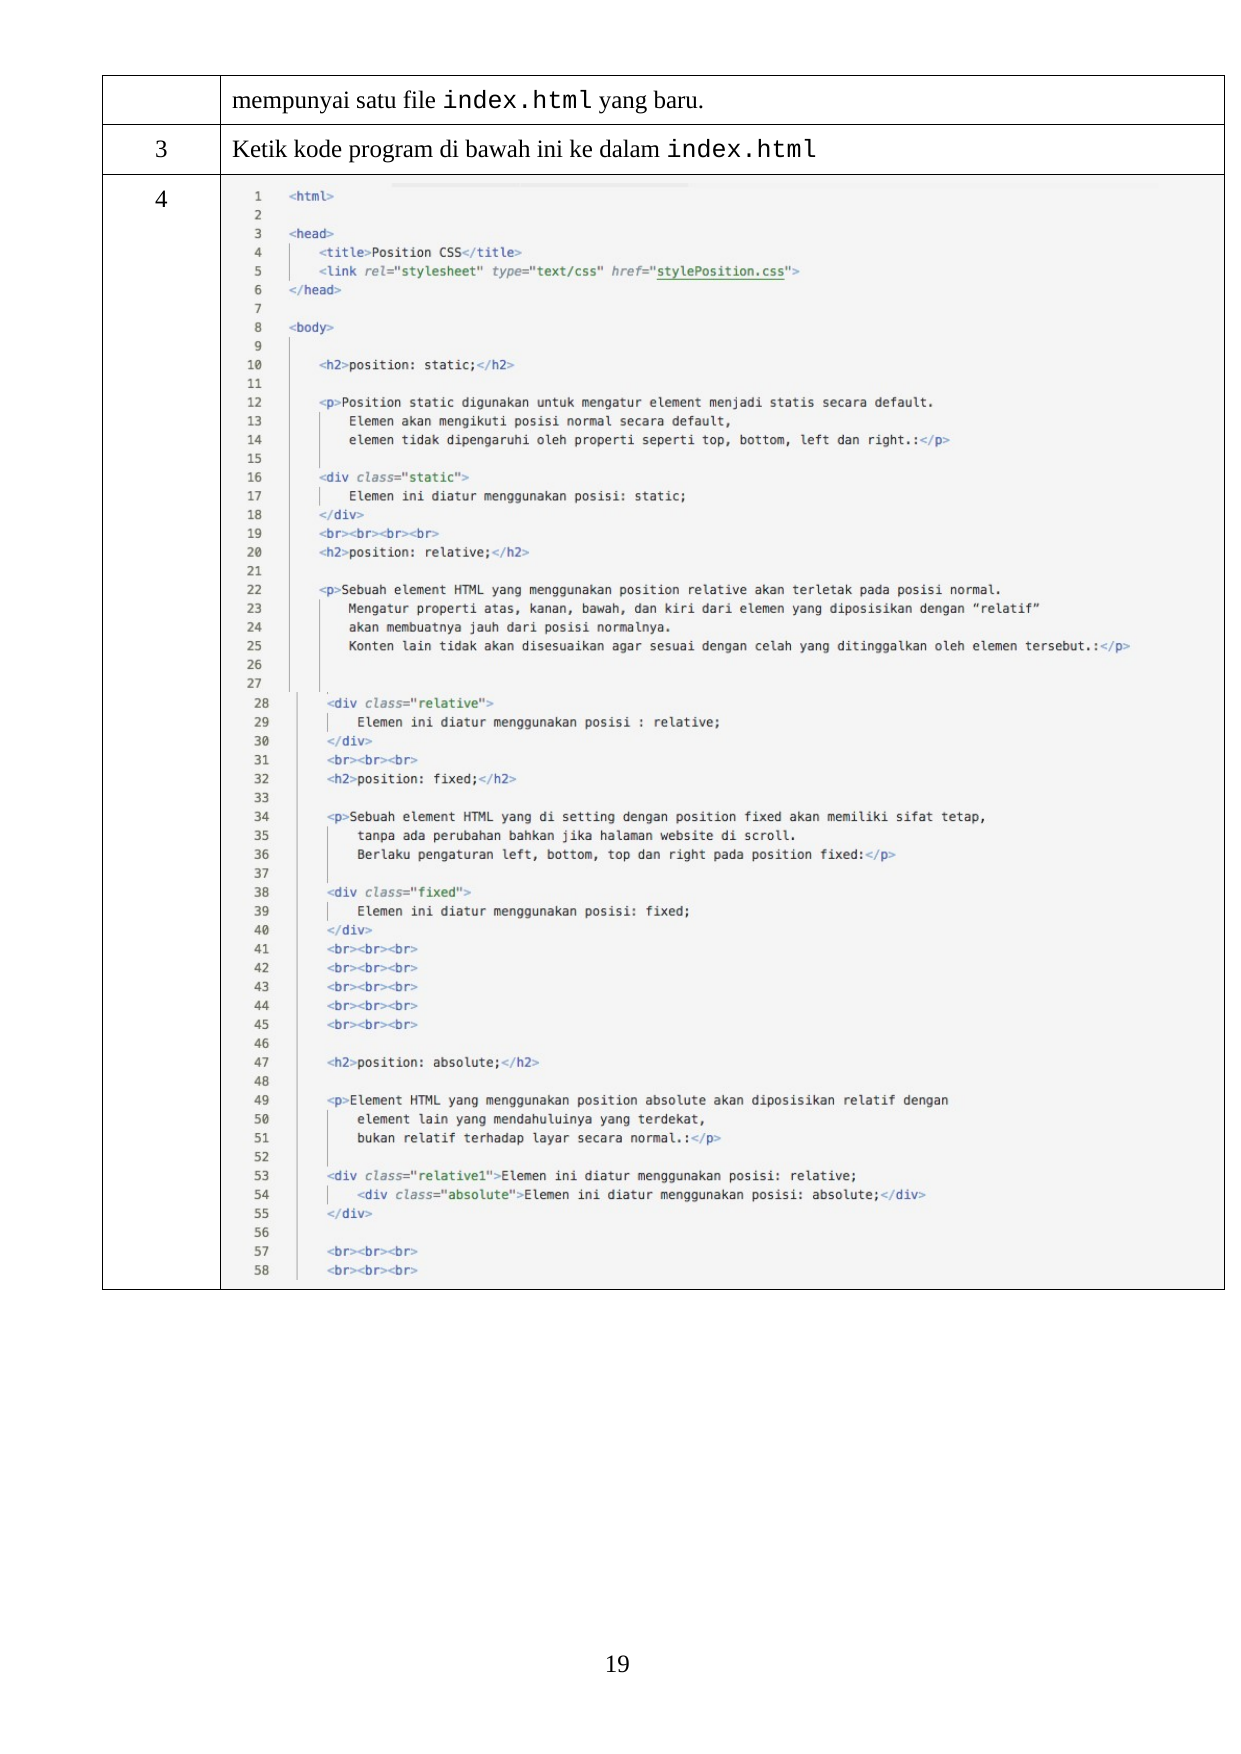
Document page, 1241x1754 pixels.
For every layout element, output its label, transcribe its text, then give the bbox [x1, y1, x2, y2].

table_cell 4 [103, 175, 220, 1289]
table_cell 3 [103, 125, 220, 174]
table_cell Ketik kode program di bawah ini ke dalam index.html [221, 125, 1224, 174]
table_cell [221, 76, 1224, 124]
picture [238, 183, 1159, 1280]
table_cell 2 [103, 76, 220, 124]
table_cell [221, 175, 1224, 1289]
